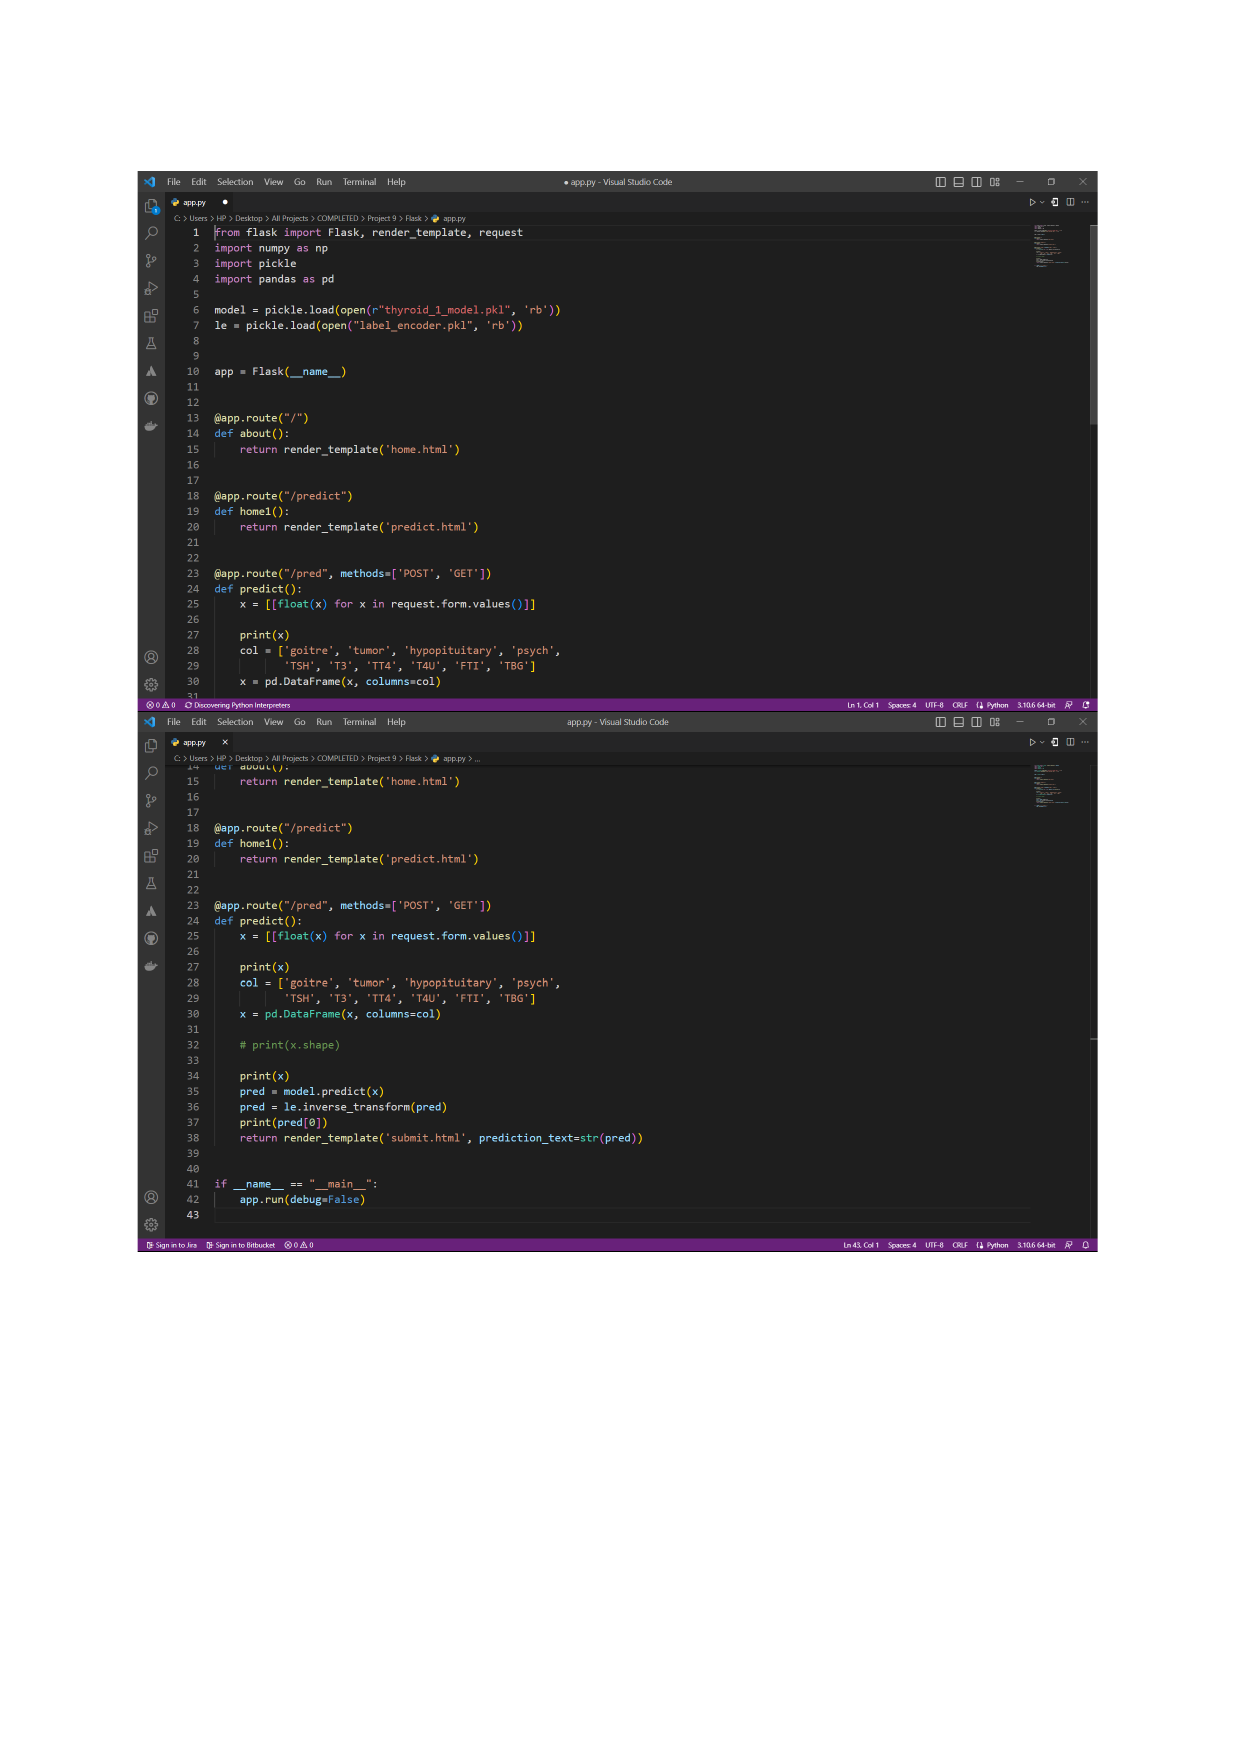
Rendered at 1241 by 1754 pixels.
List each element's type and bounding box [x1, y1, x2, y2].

picture [137, 171, 1098, 1252]
